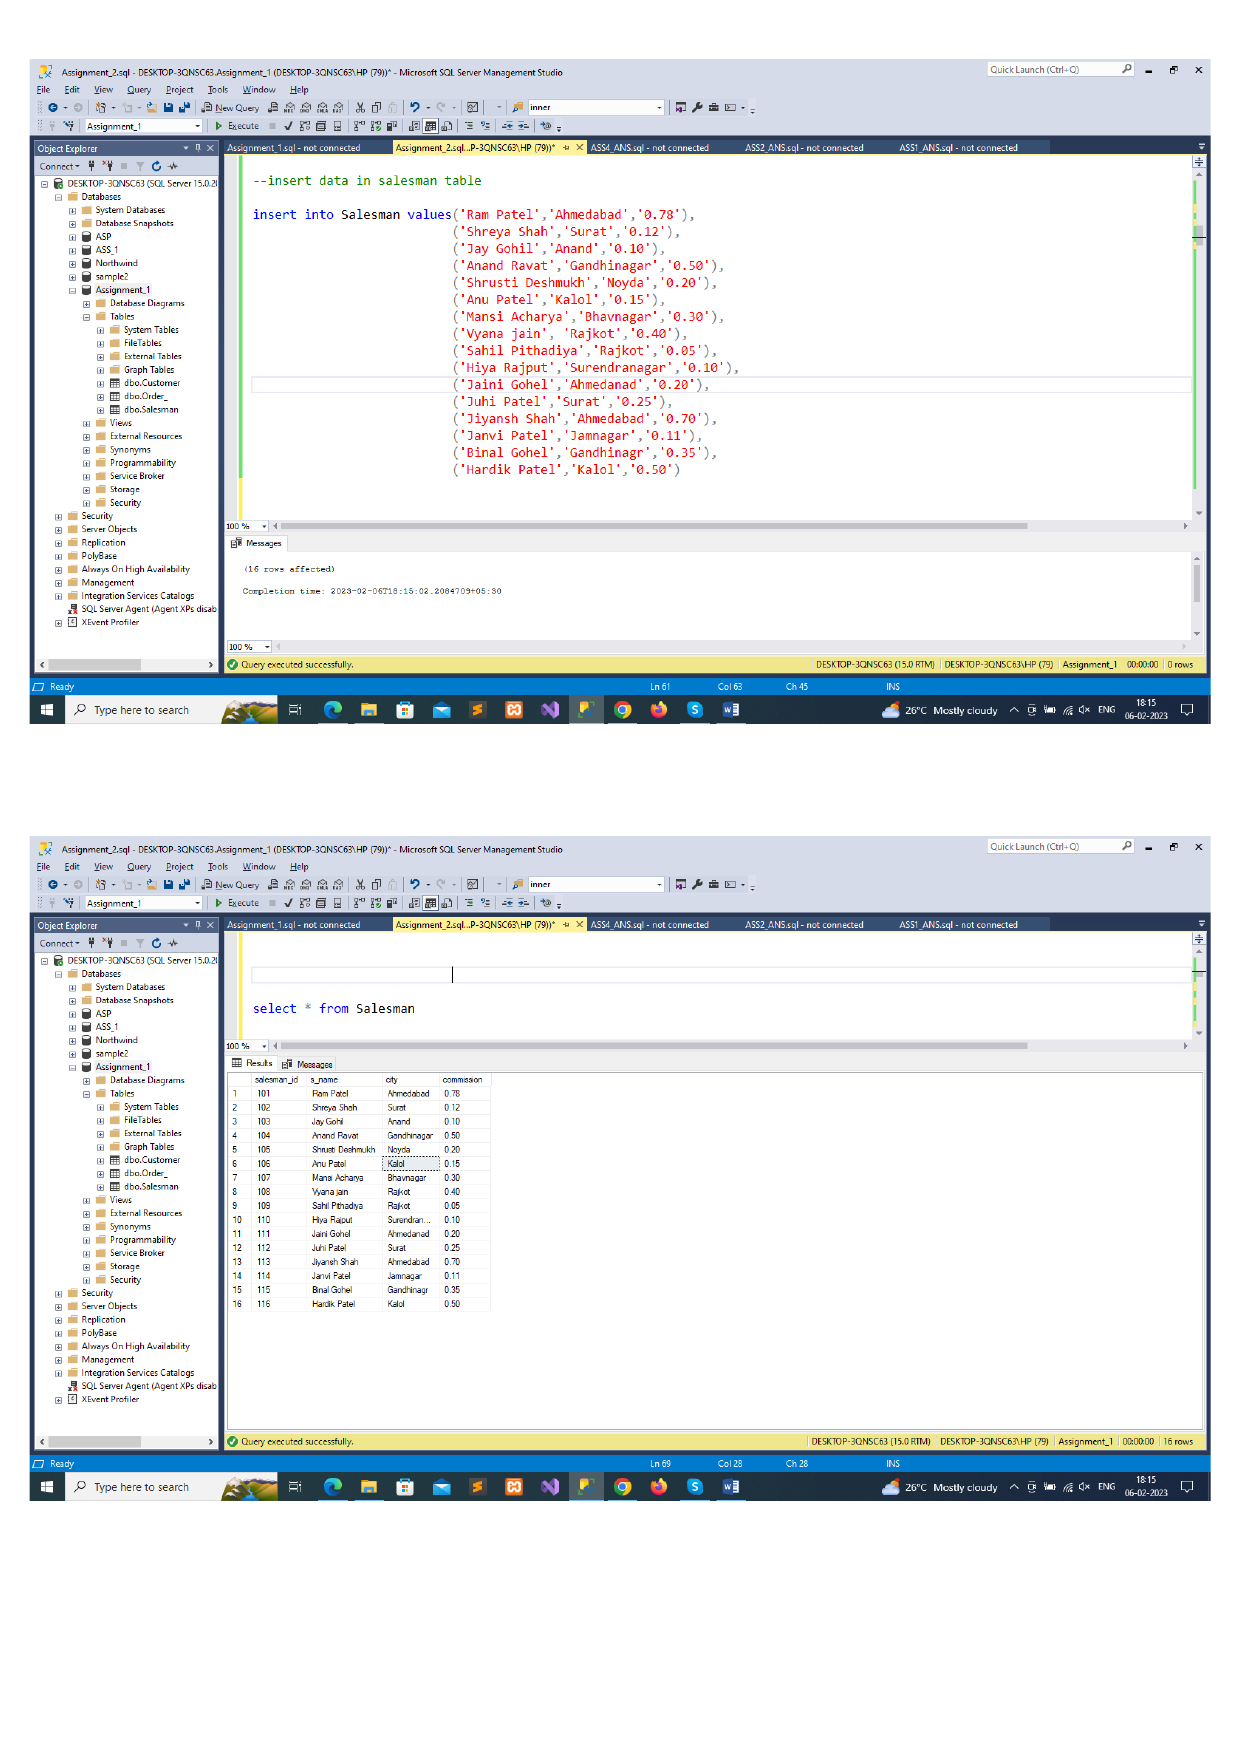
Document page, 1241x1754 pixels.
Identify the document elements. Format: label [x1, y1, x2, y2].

picture [29, 59, 1211, 724]
picture [29, 836, 1211, 1501]
